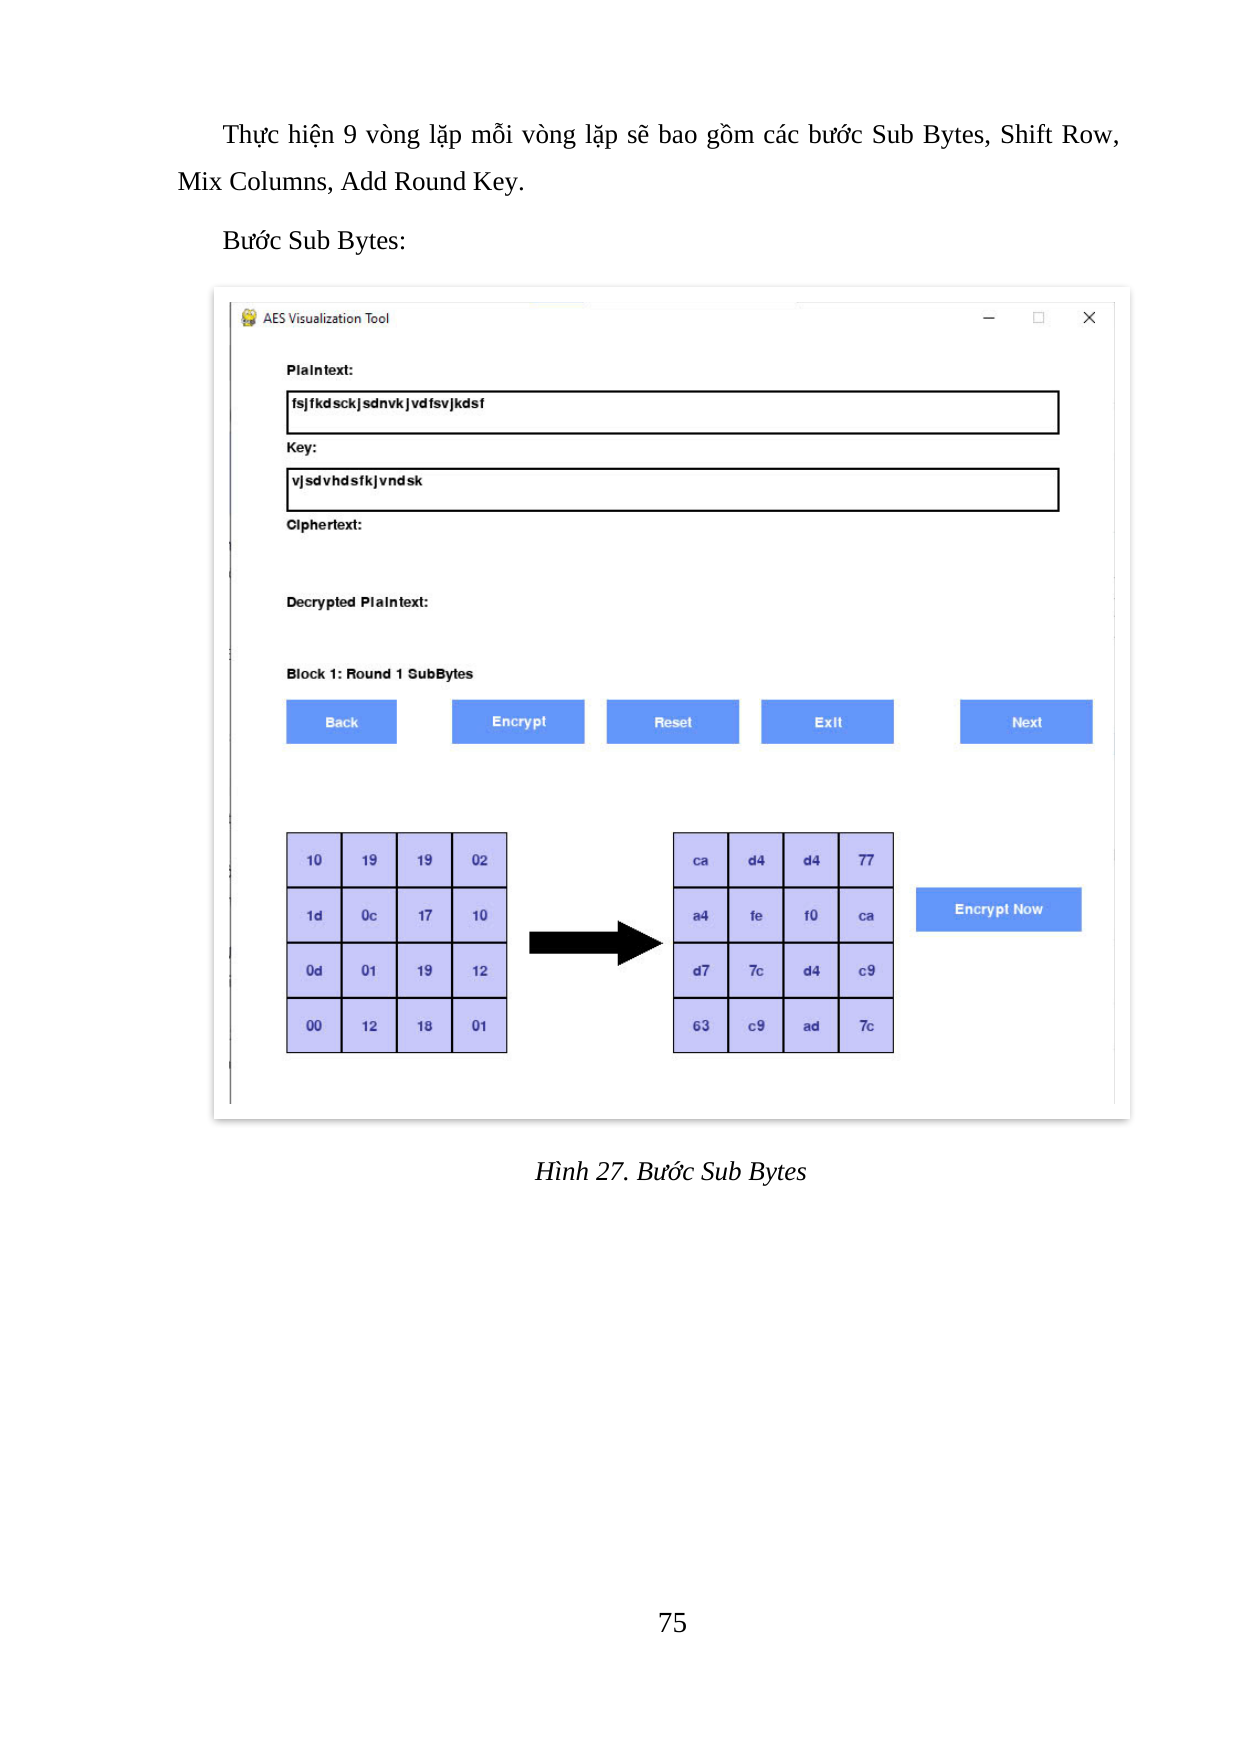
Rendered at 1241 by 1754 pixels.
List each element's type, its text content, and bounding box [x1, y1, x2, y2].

text Thực hiện 9 vòng lặp mỗi vòng lặp sẽ bao gồm các bước Sub Bytes, Shift Row, Mix Columns, Add Round Key. [177, 118, 1122, 196]
text Bước Sub Bytes: [177, 224, 1122, 255]
text Hình 27. Bước Sub Bytes [177, 1155, 1122, 1186]
picture [229, 302, 1115, 1104]
